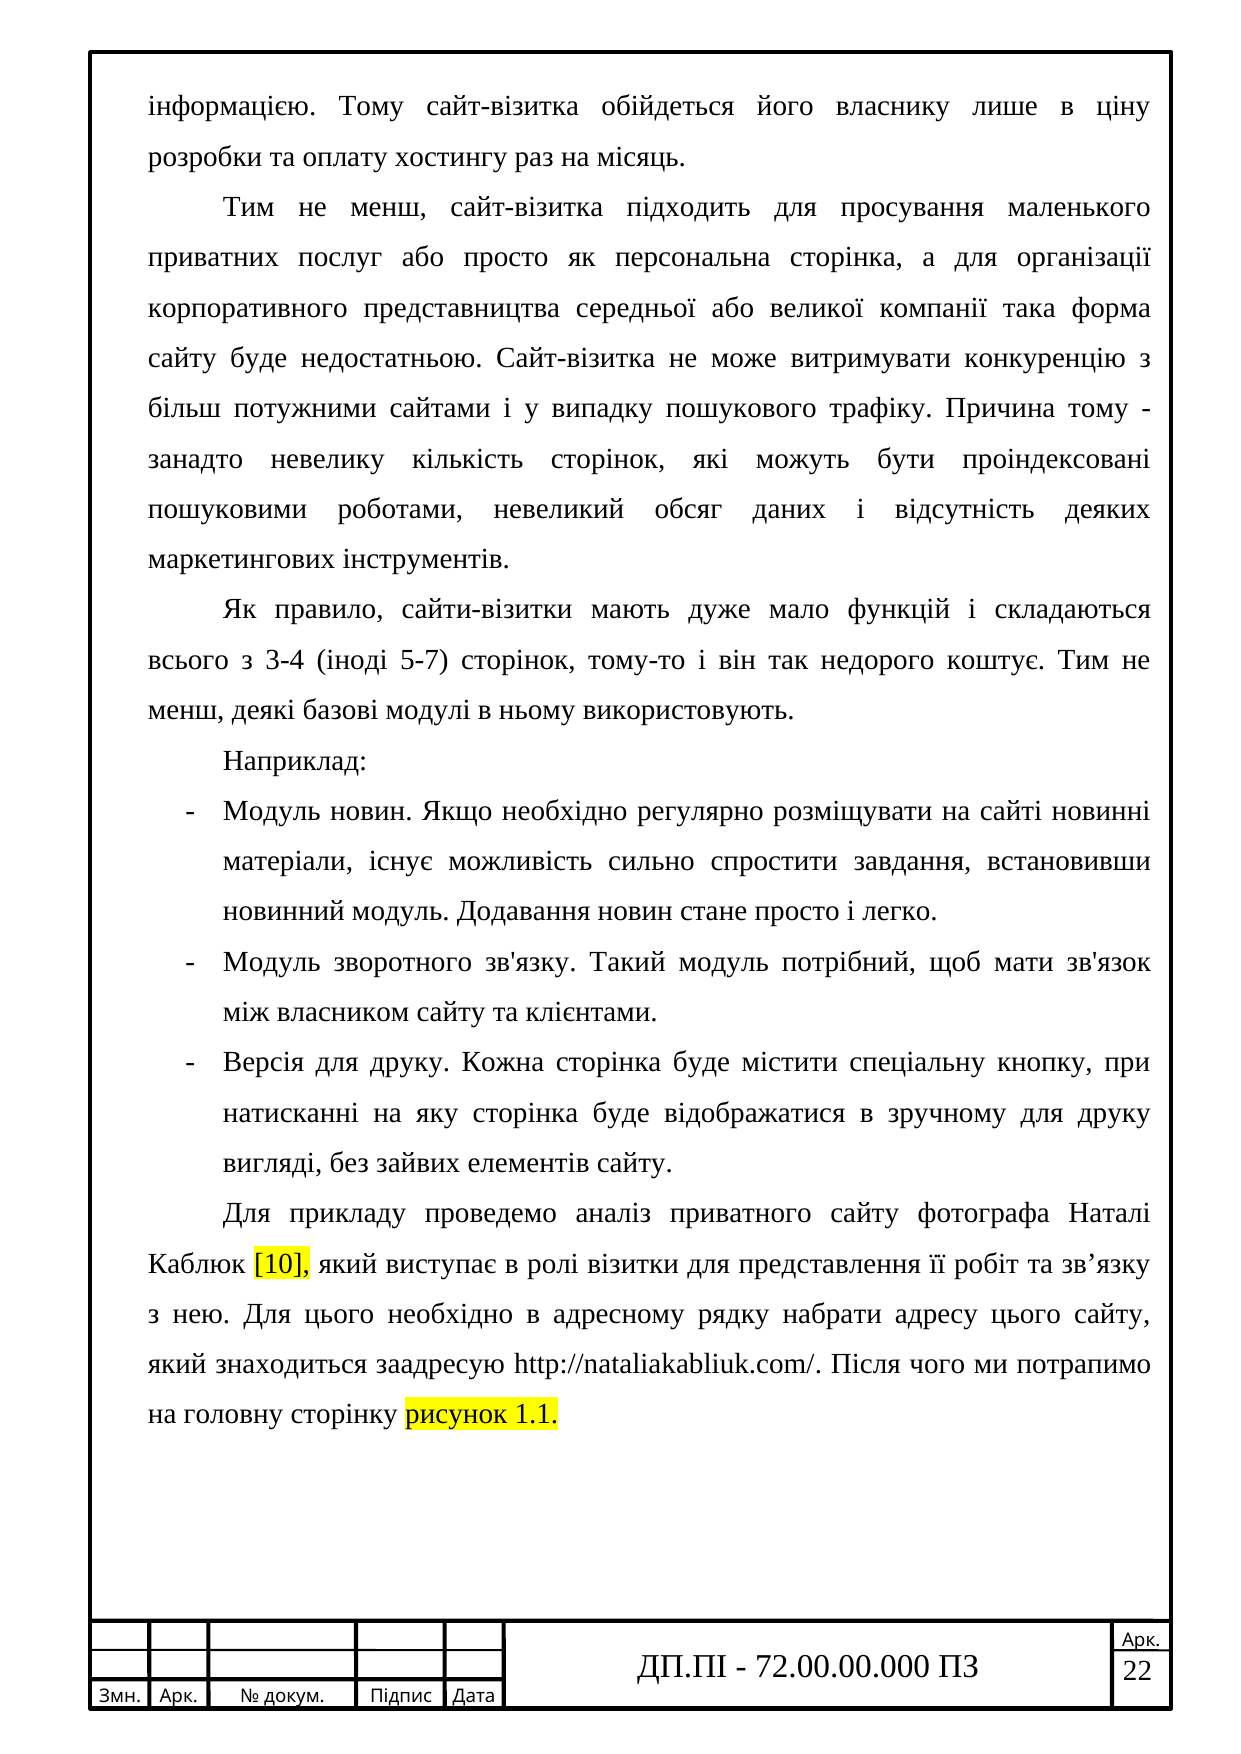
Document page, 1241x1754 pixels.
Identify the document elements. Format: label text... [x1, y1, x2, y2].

text Наприклад: [148, 743, 1152, 776]
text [148, 88, 1152, 172]
text Тим не менш, сайт-візитка підходить для просування маленького приватних послуг або просто як персональна сторінка, а для організації корпоративного представництва середньої або великої компанії така форма сайту буде недостатньою. Сайт-візитка не може витримувати конкуренцію з більш потужними сайтами і у випадку пошукового трафіку. Причина тому - занадто невелику кількість сторінок, які можуть бути проіндексовані пошуковими роботами, невеликий обсяг даних і відсутність деяких маркетингових інструментів. [148, 189, 1152, 575]
list Версія для друку. Кожна сторінка буде містити спеціальну кнопку, при натисканні на яку сторінка буде відображатися в зручному для друку вигляді, без зайвих елементів сайту. [185, 1044, 1152, 1179]
list Модуль зворотного зв'язку. Такий модуль потрібний, щоб мати зв'язок між власником сайту та клієнтами. [185, 944, 1152, 1028]
text Для прикладу проведемо аналіз приватного сайту фотографа Наталі Каблюк [10], який виступає в ролі візитки для представлення її робіт та зв’язку з нею. Для цього необхідно в адресному рядку набрати адресу цього сайту, який знаходиться заадресую http://nataliakabliuk.com/. Після чого ми потрапимо на головну сторінку рисунок 1.1. [148, 1195, 1152, 1430]
list Модуль новин. Якщо необхідно регулярно розміщувати на сайті новинні матеріали, існує можливість сильно спростити завдання, встановивши новинний модуль. Додавання новин стане просто і легко. [185, 793, 1152, 927]
text Як правило, сайти-візитки мають дуже мало функцій і складаються всього з 3-4 (іноді 5-7) сторінок, тому-то і він так недорого коштує. Тим не менш, деякі базові модулі в ньому використовують. [148, 592, 1152, 726]
